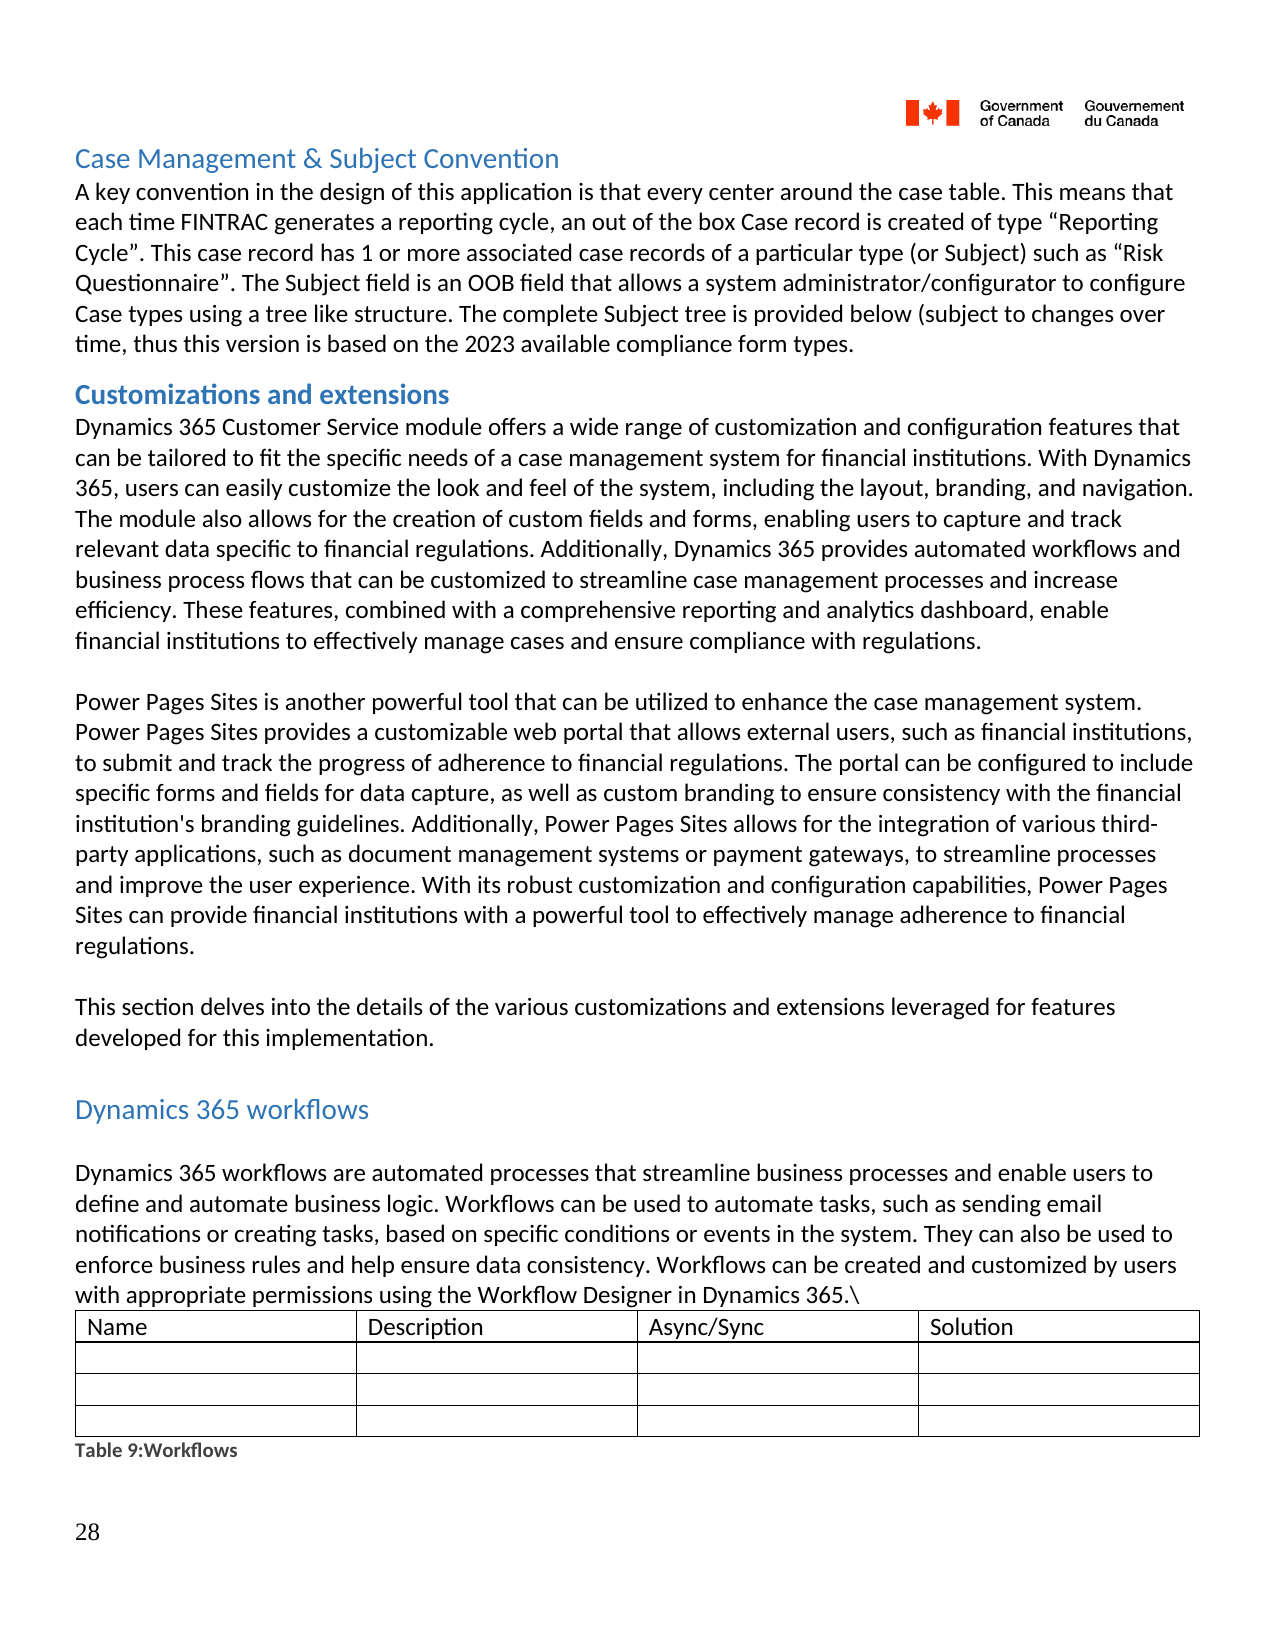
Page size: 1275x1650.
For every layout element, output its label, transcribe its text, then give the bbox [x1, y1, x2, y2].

table_cell [638, 1374, 918, 1404]
picture [881, 75, 1200, 141]
table_header Solution [919, 1311, 1199, 1341]
subtitle Case Management & Subject Convention [75, 140, 1200, 176]
text Dynamics 365 workflows are automated processes that streamline business processes and enable users to define and automate business logic. Workflows can be used to automate tasks, such as sending email notifications or creating tasks, based on specific conditions or events in the system. They can also be used to enforce business rules and help ensure data consistency. Workflows can be created and customized by users with appropriate permissions using the Workflow Designer in Dynamics 365.\ [75, 1157, 1200, 1310]
text Table 9:Workflows [75, 1437, 1200, 1463]
table_header Description [357, 1311, 637, 1341]
table_cell [76, 1406, 356, 1436]
table_cell [638, 1406, 918, 1436]
table_cell [919, 1343, 1199, 1373]
text A key convention in the design of this application is that every center around the case table. This means that each time FINTRAC generates a reporting cycle, an out of the box Case record is created of type “Reporting Cycle”. This case record has 1 or more associated case records of a particular type (or Subject) such as “Risk Questionnaire”. The Subject field is an OOB field that allows a system administrator/configurator to configure Case types using a tree like structure. The complete Subject tree is provided below (subject to changes over time, thus this version is based on the 2023 available compliance form types. [75, 176, 1200, 359]
table_cell [638, 1343, 918, 1373]
table_cell [76, 1343, 356, 1373]
text Power Pages Sites is another powerful tool that can be utilized to enhance the case management system. Power Pages Sites provides a customizable web portal that allows external users, such as financial institutions, to submit and track the progress of adherence to financial regulations. The portal can be configured to include specific forms and fields for data capture, as well as custom branding to ensure consistency with the financial institution's branding guidelines. Additionally, Power Pages Sites allows for the integration of various third-party applications, such as document management systems or payment gateways, to streamline processes and improve the user experience. With its robust customization and configuration capabilities, Power Pages Sites can provide financial institutions with a powerful tool to effectively manage adherence to financial regulations. [75, 686, 1200, 961]
subtitle Dynamics 365 workflows [75, 1091, 1200, 1127]
table_cell [357, 1343, 637, 1373]
text Dynamics 365 Customer Service module offers a wide range of customization and configuration features that can be tailored to fit the specific needs of a case management system for financial institutions. With Dynamics 365, users can easily customize the look and feel of the system, including the layout, branding, and navigation. The module also allows for the creation of custom fields and forms, enabling users to capture and track relevant data specific to financial regulations. Additionally, Dynamics 365 provides automated workflows and business process flows that can be customized to streamline case management processes and increase efficiency. These features, combined with a comprehensive reporting and analytics dashboard, enable financial institutions to effectively manage cases and ensure compliance with regulations. [75, 411, 1200, 656]
subtitle Customizations and extensions [75, 376, 1200, 411]
table_cell [919, 1374, 1199, 1404]
table_cell [357, 1374, 637, 1404]
table_cell [76, 1374, 356, 1404]
table_cell [357, 1406, 637, 1436]
table_header Name [76, 1311, 356, 1341]
table_header Async/Sync [638, 1311, 918, 1341]
text This section delves into the details of the various customizations and extensions leveraged for features developed for this implementation. [75, 991, 1200, 1052]
table_cell [919, 1406, 1199, 1436]
